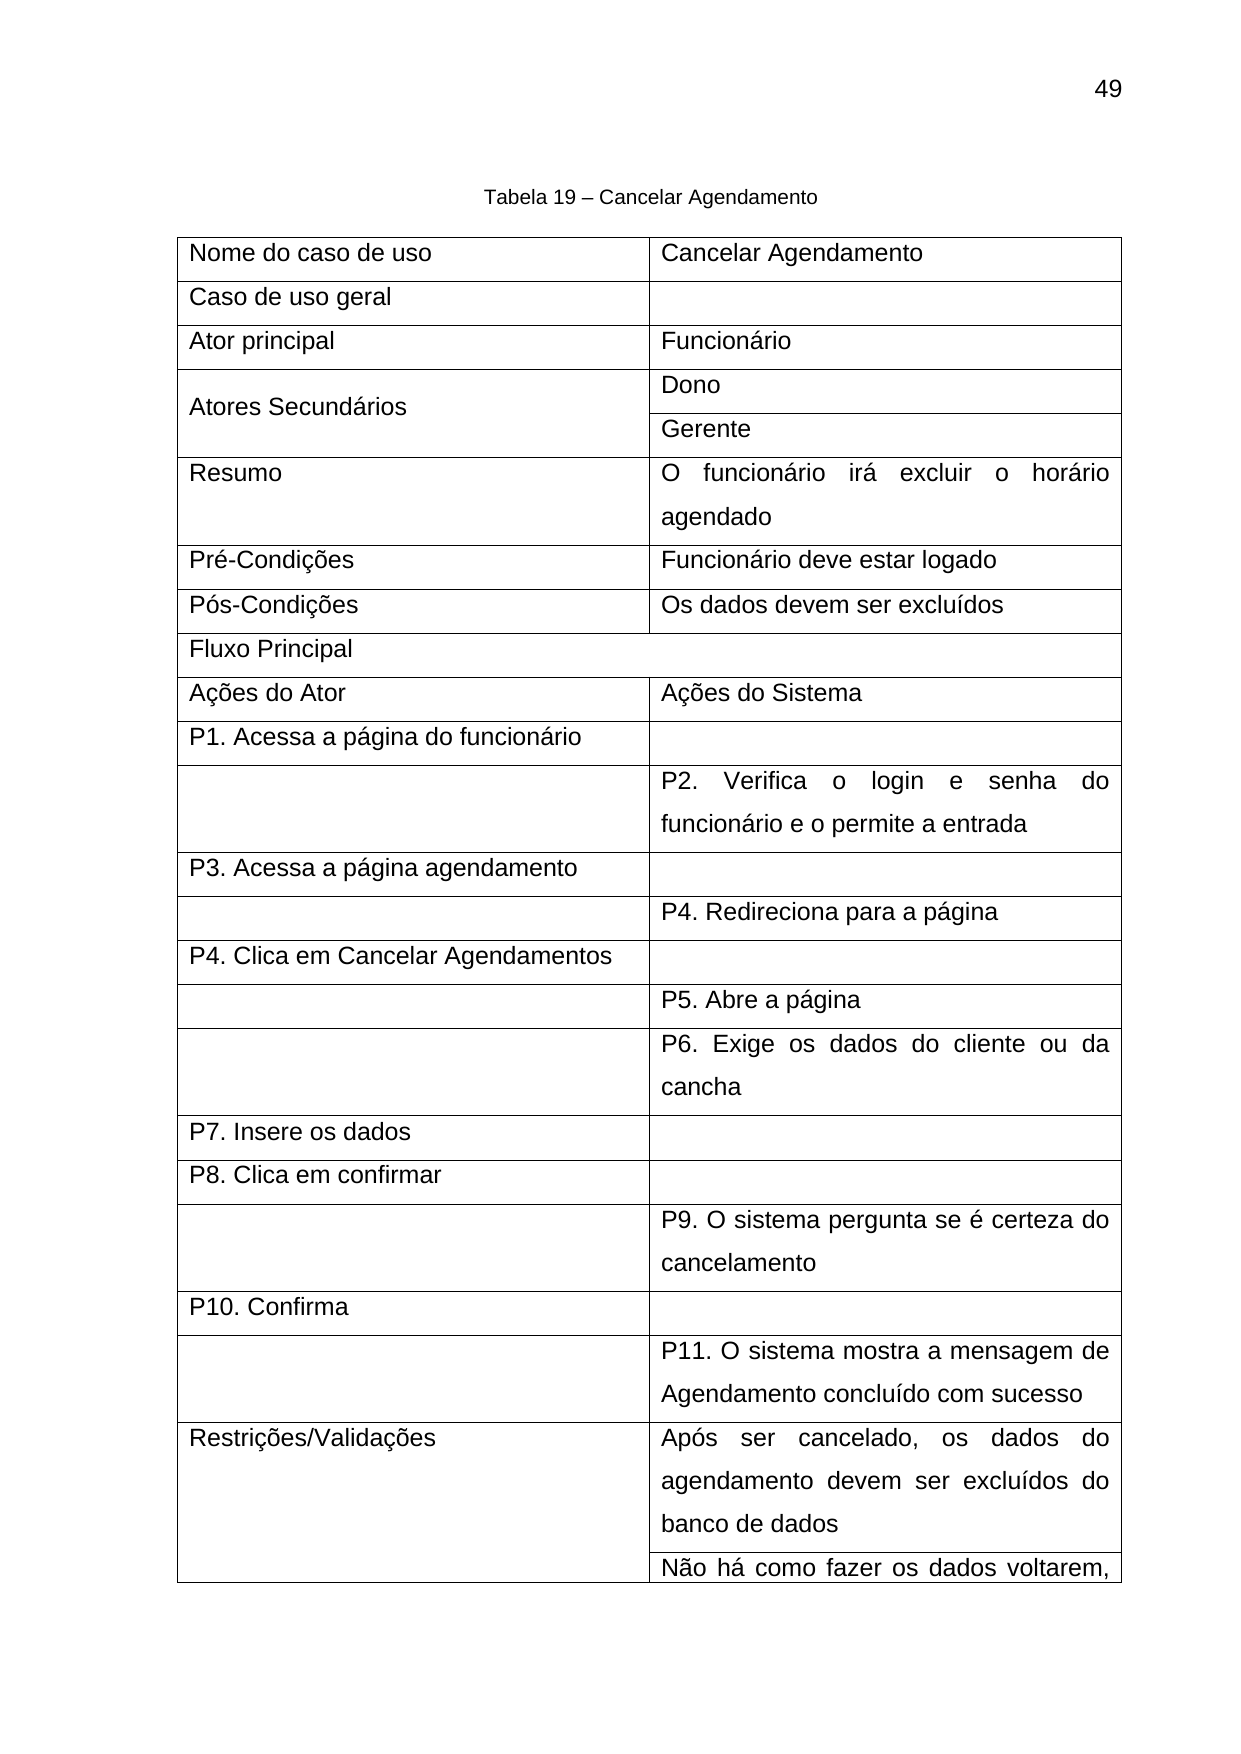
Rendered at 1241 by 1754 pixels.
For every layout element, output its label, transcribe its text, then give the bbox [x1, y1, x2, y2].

table_header Cancelar Agendamento [650, 238, 1121, 281]
table_cell [650, 1161, 1121, 1203]
table_cell Ator principal [178, 326, 649, 369]
table_cell [650, 1292, 1121, 1335]
table_cell [178, 1205, 649, 1291]
table_cell [178, 985, 649, 1028]
table_cell Gerente [650, 414, 1121, 457]
table_cell Dono [650, 370, 1121, 413]
table_cell [178, 897, 649, 940]
table_cell Funcionário [650, 326, 1121, 369]
table_cell P7. Insere os dados [178, 1116, 649, 1159]
table_cell [650, 282, 1121, 325]
table_cell [178, 1336, 649, 1422]
table_cell [650, 722, 1121, 765]
table_cell O funcionário irá excluir o horário agendado [650, 458, 1121, 544]
table_cell P1. Acessa a página do funcionário [178, 722, 649, 765]
table_cell Pós-Condições [178, 590, 649, 633]
table_cell P8. Clica em confirmar [178, 1161, 649, 1203]
table_cell Fluxo Principal [178, 634, 1121, 677]
table_cell P5. Abre a página [650, 985, 1121, 1028]
table_cell P11. O sistema mostra a mensagem de Agendamento concluído com sucesso [650, 1336, 1121, 1422]
table_cell Ações do Ator [178, 678, 649, 721]
table_cell P9. O sistema pergunta se é certeza do cancelamento [650, 1205, 1121, 1291]
table_cell Caso de uso geral [178, 282, 649, 325]
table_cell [650, 1553, 1121, 1582]
table_cell Atores Secundários [178, 370, 649, 457]
table_header Nome do caso de uso [178, 238, 649, 281]
table_cell [650, 1116, 1121, 1159]
table_cell P6. Exige os dados do cliente ou da cancha [650, 1029, 1121, 1115]
table_cell Os dados devem ser excluídos [650, 590, 1121, 633]
table_cell Pré-Condições [178, 546, 649, 588]
table_cell P3. Acessa a página agendamento [178, 853, 649, 896]
table_cell [178, 1029, 649, 1115]
table_cell Funcionário deve estar logado [650, 546, 1121, 588]
table_cell Ações do Sistema [650, 678, 1121, 721]
table_cell Restrições/Validações [178, 1423, 649, 1582]
table_cell [650, 853, 1121, 896]
table_cell P4. Redireciona para a página [650, 897, 1121, 940]
table_cell [650, 941, 1121, 984]
table_cell P4. Clica em Cancelar Agendamentos [178, 941, 649, 984]
table_cell P2. Verifica o login e senha do funcionário e o permite a entrada [650, 766, 1121, 852]
table_cell Após ser cancelado, os dados do agendamento devem ser excluídos do banco de dados [650, 1423, 1121, 1552]
table_cell [178, 766, 649, 852]
table_cell P10. Confirma [178, 1292, 649, 1335]
table_cell Resumo [178, 458, 649, 544]
